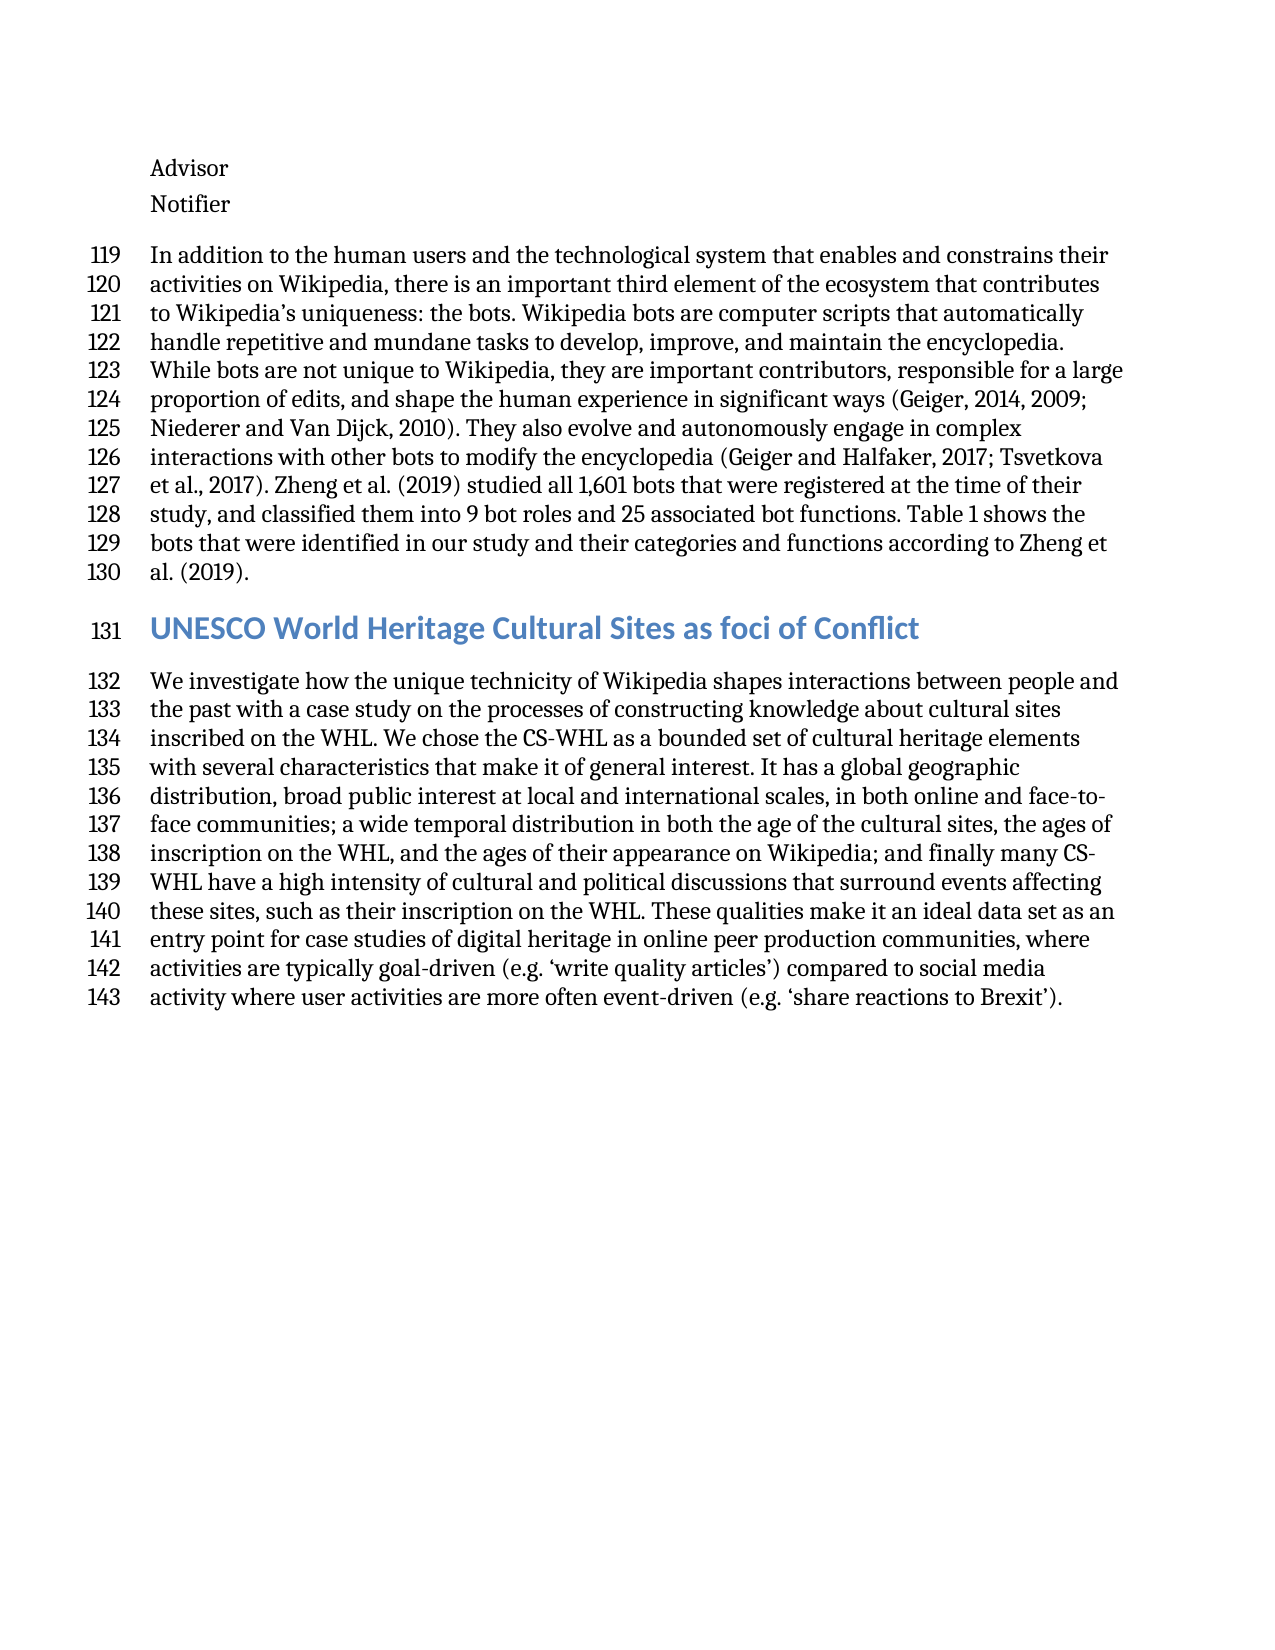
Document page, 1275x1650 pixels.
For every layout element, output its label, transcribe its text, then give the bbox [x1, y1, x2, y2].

text We investigate how the unique technicity of Wikipedia shapes interactions between people and the past with a case study on the processes of constructing knowledge about cultural sites inscribed on the WHL. We chose the CS-WHL as a bounded set of cultural heritage elements with several characteristics that make it of general interest. It has a global geographic distribution, broad public interest at local and international scales, in both online and face-to-face communities; a wide temporal distribution in both the age of the cultural sites, the ages of inscription on the WHL, and the ages of their appearance on Wikipedia; and finally many CS-WHL have a high intensity of cultural and political discussions that surround events affecting these sites, such as their inscription on the WHL. These qualities make it an ideal data set as an entry point for case studies of digital heritage in online peer production communities, where activities are typically goal-driven (e.g. ‘write quality articles’) compared to social media activity where user activities are more often event-driven (e.g. ‘share reactions to Brexit’). [150, 667, 1125, 1012]
table_cell Notifier [139, 186, 1275, 222]
table_cell Advisor [139, 150, 1275, 186]
text In addition to the human users and the technological system that enables and constrains their activities on Wikipedia, there is an important third element of the ecosystem that contributes to Wikipedia’s uniqueness: the bots. Wikipedia bots are computer scripts that automatically handle repetitive and mundane tasks to develop, improve, and maintain the encyclopedia. While bots are not unique to Wikipedia, they are important contributors, responsible for a large proportion of edits, and shape the human experience in significant ways (Geiger, 2014, 2009; Niederer and Van Dijck, 2010). They also evolve and autonomously engage in complex interactions with other bots to modify the encyclopedia (Geiger and Halfaker, 2017; Tsvetkova et al., 2017). Zheng et al. (2019) studied all 1,601 bots that were registered at the time of their study, and classified them into 9 bot roles and 25 associated bot functions. Table 1 shows the bots that were identified in our study and their categories and functions according to Zheng et al. (2019). [150, 241, 1125, 586]
subtitle UNESCO World Heritage Cultural Sites as foci of Conflict [150, 607, 1125, 648]
